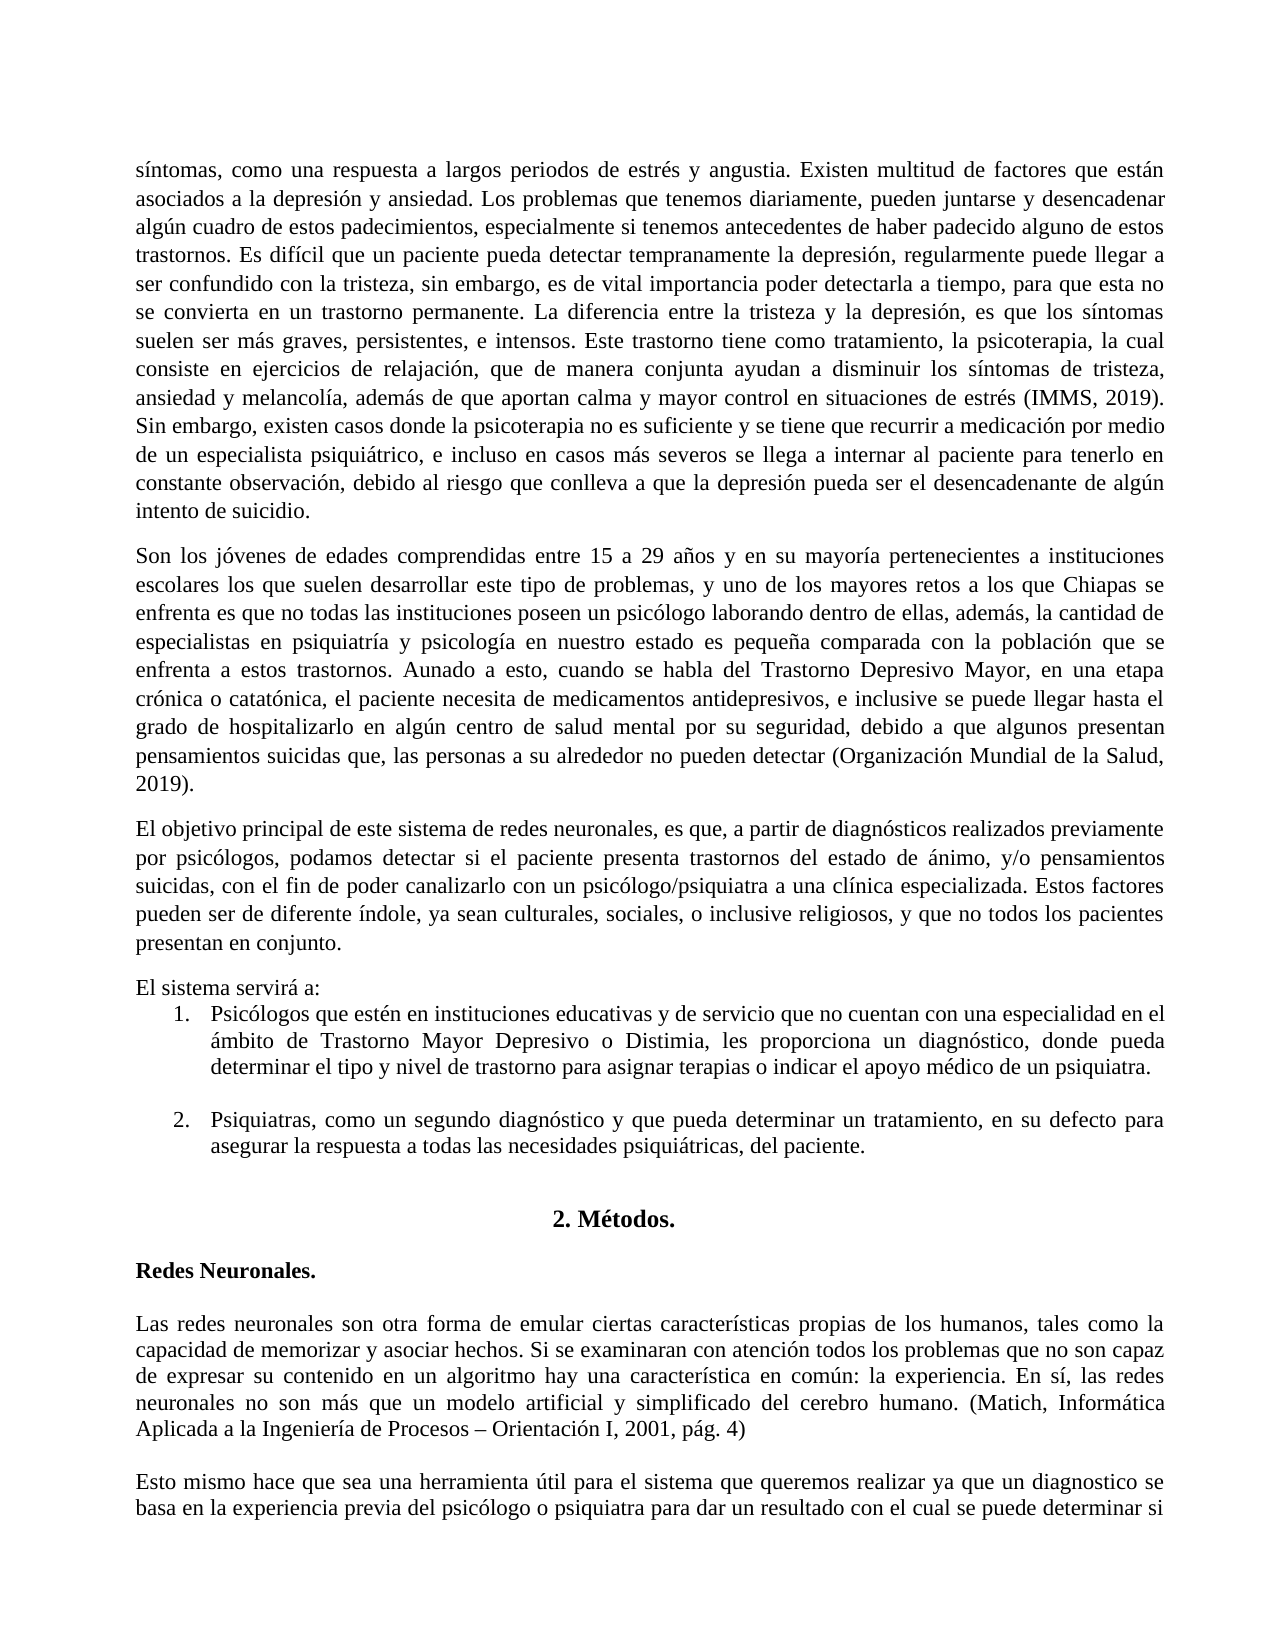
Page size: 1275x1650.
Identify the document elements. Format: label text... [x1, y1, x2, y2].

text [135, 156, 1167, 524]
subtitle Métodos. [552, 1204, 1167, 1232]
text El objetivo principal de este sistema de redes neuronales, es que, a partir de diagnósticos realizados previamente por psicólogos, podamos detectar si el paciente presenta trastornos del estado de ánimo, y/o pensamientos suicidas, con el fin de poder canalizarlo con un psicólogo/psiquiatra a una clínica especializada. Estos factores pueden ser de diferente índole, ya sean culturales, sociales, o inclusive religiosos, y que no todos los pacientes presentan en conjunto. [135, 815, 1167, 955]
text Las redes neuronales son otra forma de emular ciertas características propias de los humanos, tales como la capacidad de memorizar y asociar hechos. Si se examinaran con atención todos los problemas que no son capaz de expresar su contenido en un algoritmo hay una característica en común: la experiencia. En sí, las redes neuronales no son más que un modelo artificial y simplificado del cerebro humano. (Matich, Informática Aplicada a la Ingeniería de Procesos – Orientación I, 2001, pág. 4) [135, 1309, 1167, 1441]
subtitle Redes Neuronales. [135, 1257, 1167, 1283]
list Psicólogos que estén en instituciones educativas y de servicio que no cuentan con una especialidad en el ámbito de Trastorno Mayor Depresivo o Distimia, les proporciona un diagnóstico, donde pueda determinar el tipo y nivel de trastorno para asignar terapias o indicar el apoyo médico de un psiquiatra. [173, 1000, 1167, 1079]
list Psiquiatras, como un segundo diagnóstico y que pueda determinar un tratamiento, en su defecto para asegurar la respuesta a todas las necesidades psiquiátricas, del paciente. [173, 1106, 1167, 1158]
text El sistema servirá a: [135, 974, 1167, 1000]
text Son los jóvenes de edades comprendidas entre 15 a 29 años y en su mayoría pertenecientes a instituciones escolares los que suelen desarrollar este tipo de problemas, y uno de los mayores retos a los que Chiapas se enfrenta es que no todas las instituciones poseen un psicólogo laborando dentro de ellas, además, la cantidad de especialistas en psiquiatría y psicología en nuestro estado es pequeña comparada con la población que se enfrenta a estos trastornos. Aunado a esto, cuando se habla del Trastorno Depresivo Mayor, en una etapa crónica o catatónica, el paciente necesita de medicamentos antidepresivos, e inclusive se puede llegar hasta el grado de hospitalizarlo en algún centro de salud mental por su seguridad, debido a que algunos presentan pensamientos suicidas que, las personas a su alrededor no pueden detectar (Organización Mundial de la Salud, 2019). [135, 543, 1167, 796]
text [135, 1468, 1167, 1520]
